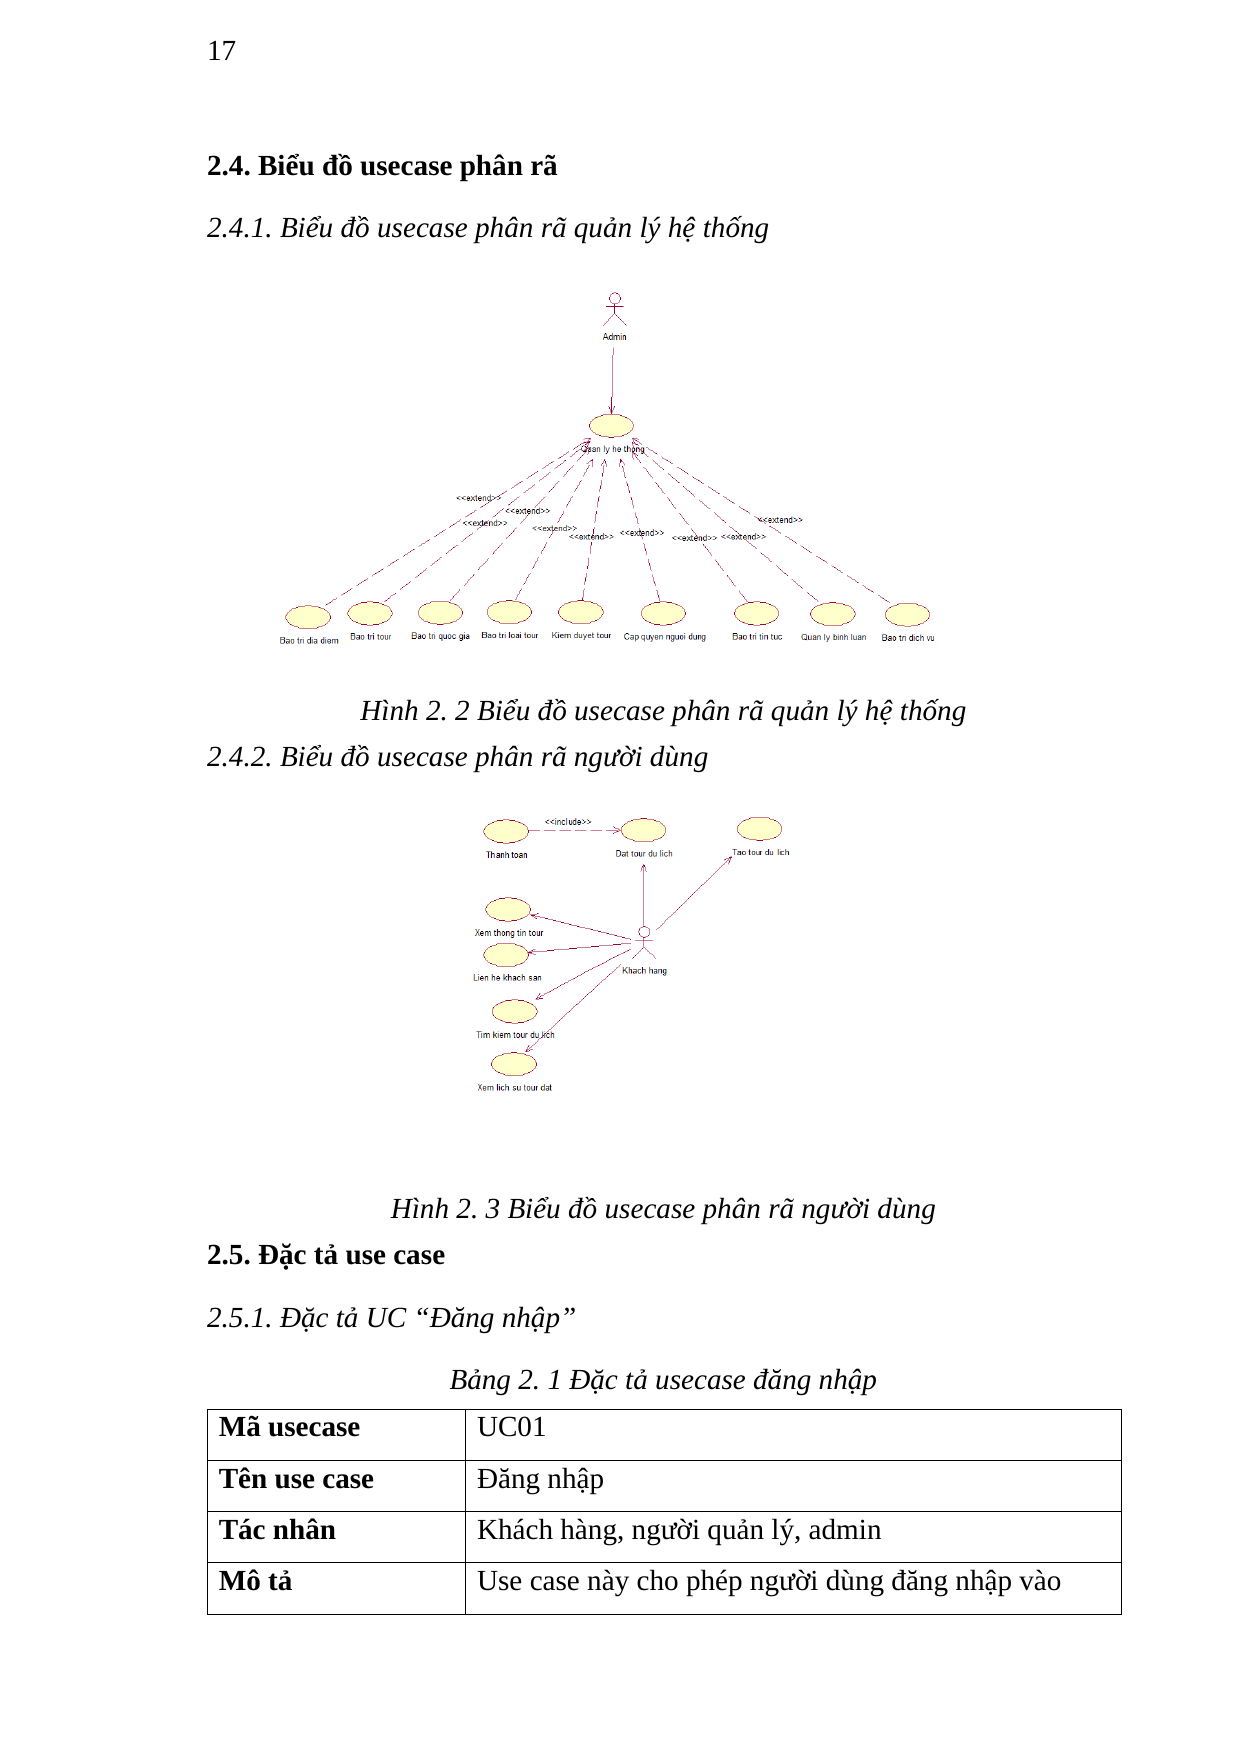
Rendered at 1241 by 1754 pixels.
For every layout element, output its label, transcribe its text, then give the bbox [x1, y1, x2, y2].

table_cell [466, 1563, 1121, 1613]
text Bảng 2. 1 Đặc tả usecase đăng nhập [207, 1362, 1122, 1396]
table_cell Đăng nhập [466, 1461, 1121, 1511]
table_cell Tên use case [208, 1461, 465, 1511]
table_cell Mô tả [208, 1563, 465, 1613]
subtitle Biểu đồ usecase phân rã [207, 148, 1122, 181]
subtitle Đặc tả UC “Đăng nhập” [207, 1300, 1122, 1333]
table_cell Khách hàng, người quản lý, admin [466, 1512, 1121, 1562]
text Hình 2. 2 Biểu đồ usecase phân rã quản lý hệ thống [207, 693, 1122, 727]
picture [206, 273, 1118, 674]
picture [421, 801, 1123, 1172]
subtitle Biểu đồ usecase phân rã quản lý hệ thống [207, 211, 1122, 244]
table_cell Tác nhân [208, 1512, 465, 1562]
table_header Mã usecase [208, 1410, 465, 1460]
table_header UC01 [466, 1410, 1121, 1460]
subtitle Đặc tả use case [207, 1237, 1122, 1270]
text Hình 2. 3 Biểu đồ usecase phân rã người dùng [207, 1191, 1122, 1224]
subtitle Biểu đồ usecase phân rã người dùng [207, 739, 1122, 773]
